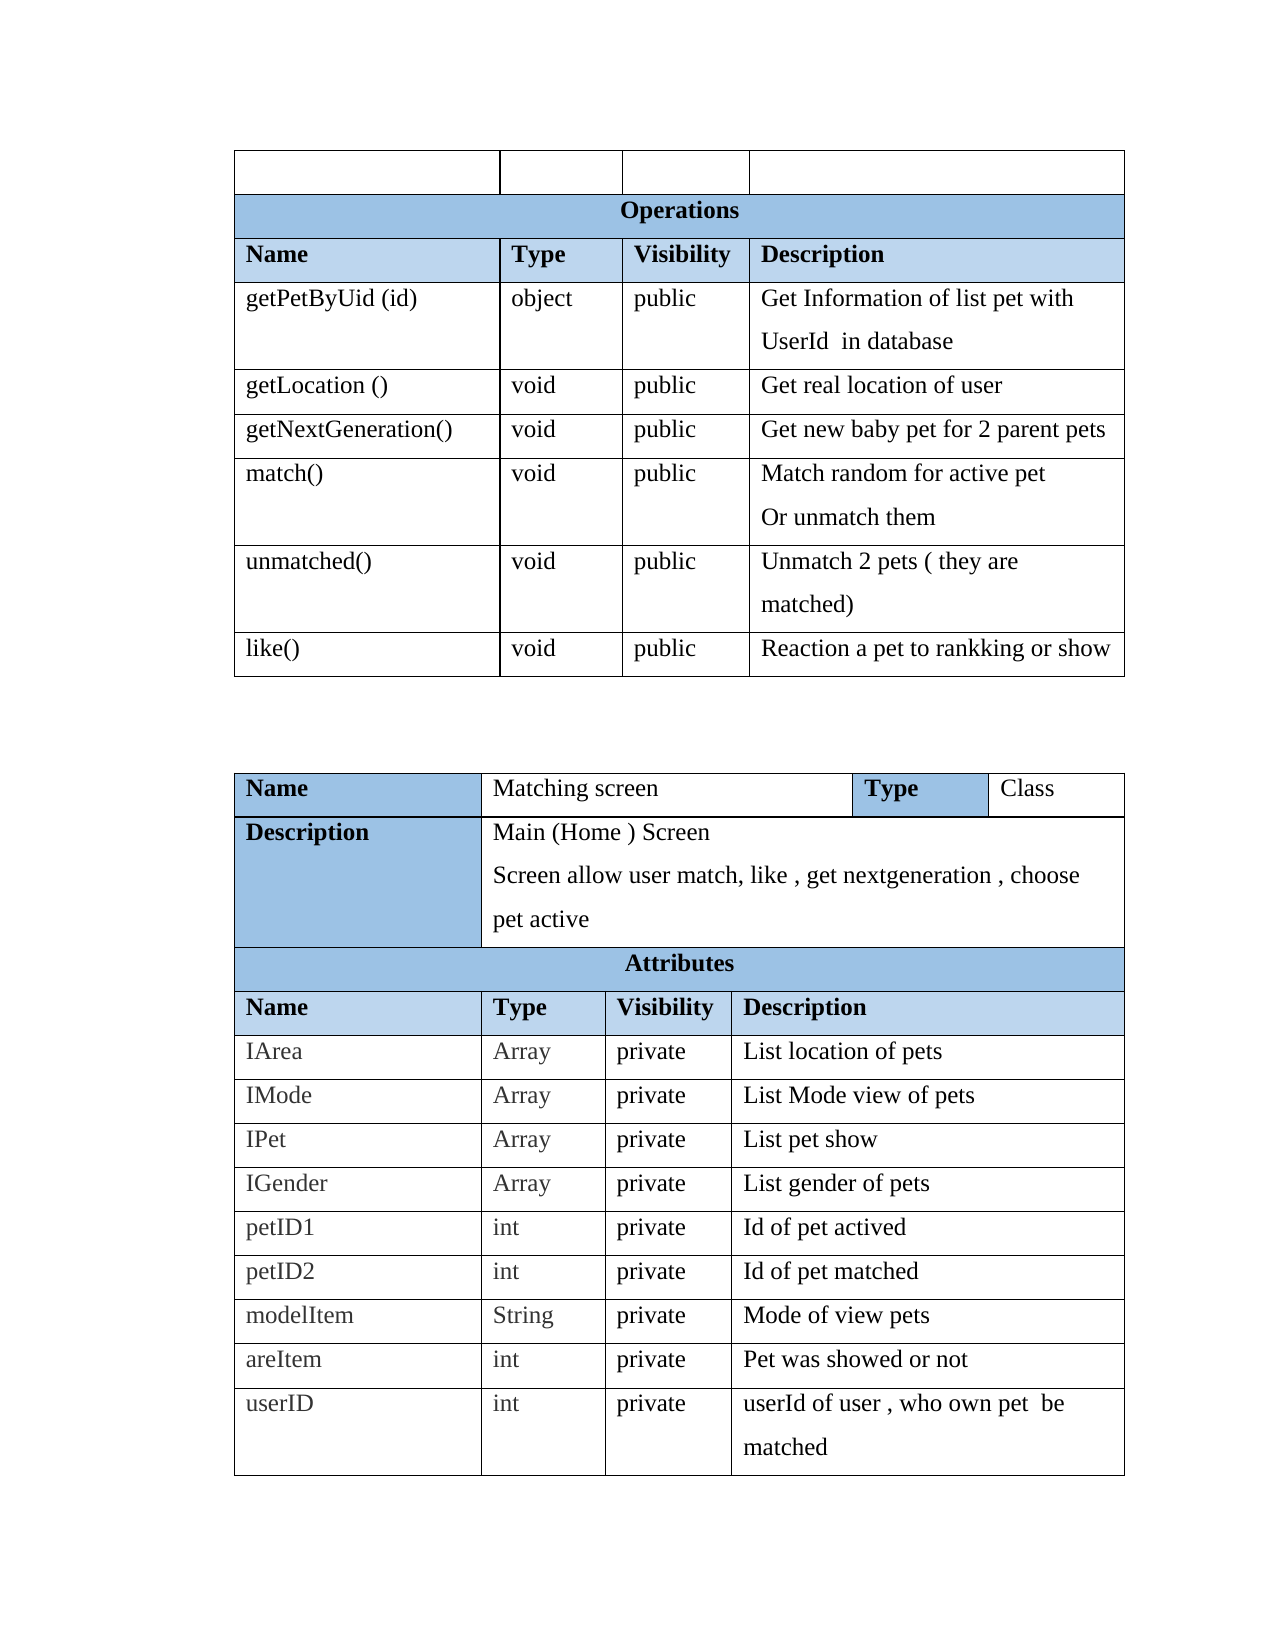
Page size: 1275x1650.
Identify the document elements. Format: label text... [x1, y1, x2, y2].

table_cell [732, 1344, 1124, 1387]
table_cell Match random for active pet Or unmatch them [750, 459, 1124, 545]
table_cell [750, 151, 1124, 194]
table_cell public [623, 415, 749, 457]
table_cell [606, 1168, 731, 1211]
table_cell like() [235, 633, 499, 676]
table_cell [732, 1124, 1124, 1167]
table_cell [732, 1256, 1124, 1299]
table_cell public [623, 459, 749, 545]
table_cell void [501, 459, 622, 545]
table_cell void [501, 546, 622, 632]
table_cell IPet [235, 1124, 481, 1167]
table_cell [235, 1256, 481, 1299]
table_cell Get new baby pet for 2 parent pets [750, 415, 1124, 457]
table_cell Type [501, 239, 622, 282]
table_cell void [501, 633, 622, 676]
table_header Matching screen [482, 774, 852, 816]
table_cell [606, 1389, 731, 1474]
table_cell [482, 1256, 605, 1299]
table_cell public [623, 370, 749, 413]
table_cell [235, 151, 499, 194]
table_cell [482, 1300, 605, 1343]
table_cell Visibility [623, 239, 749, 282]
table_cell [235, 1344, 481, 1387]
table_cell Array [482, 1124, 605, 1167]
table_cell Description [235, 818, 481, 947]
table_cell Get Information of list pet with UserId in database [750, 283, 1124, 369]
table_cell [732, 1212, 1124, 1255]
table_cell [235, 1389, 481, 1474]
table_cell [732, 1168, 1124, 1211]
table_header Class [989, 774, 1124, 816]
table_cell Visibility [606, 992, 731, 1035]
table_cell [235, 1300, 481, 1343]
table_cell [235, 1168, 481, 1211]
table_cell [501, 151, 622, 194]
table_cell Array [482, 1036, 605, 1079]
table_cell getPetByUid (id) [235, 283, 499, 369]
table_cell Operations [235, 195, 1124, 238]
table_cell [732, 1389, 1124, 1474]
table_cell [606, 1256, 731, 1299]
table_cell Reaction a pet to rankking or show [750, 633, 1124, 676]
table_cell public [623, 546, 749, 632]
table_cell public [623, 283, 749, 369]
table_cell private [606, 1036, 731, 1079]
table_cell Name [235, 992, 481, 1035]
table_header Type [853, 774, 988, 816]
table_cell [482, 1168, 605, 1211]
table_cell Get real location of user [750, 370, 1124, 413]
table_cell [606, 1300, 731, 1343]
table_cell private [606, 1080, 731, 1123]
table_cell IArea [235, 1036, 481, 1079]
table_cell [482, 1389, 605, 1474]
table_cell Attributes [235, 948, 1124, 991]
table_cell Unmatch 2 pets ( they are matched) [750, 546, 1124, 632]
table_cell private [606, 1124, 731, 1167]
table_cell Main (Home ) Screen Screen allow user match, like , get nextgeneration , choose pet active [482, 818, 1124, 947]
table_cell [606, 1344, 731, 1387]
table_cell unmatched() [235, 546, 499, 632]
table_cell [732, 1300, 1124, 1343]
table_cell getLocation () [235, 370, 499, 413]
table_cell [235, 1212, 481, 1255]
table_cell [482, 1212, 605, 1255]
table_cell Description [750, 239, 1124, 282]
table_cell match() [235, 459, 499, 545]
table_cell void [501, 415, 622, 457]
table_cell void [501, 370, 622, 413]
table_cell public [623, 633, 749, 676]
table_header Name [235, 774, 481, 816]
table_cell Description [732, 992, 1124, 1035]
table_cell object [501, 283, 622, 369]
table_cell Name [235, 239, 499, 282]
table_cell IMode [235, 1080, 481, 1123]
table_cell List Mode view of pets [732, 1080, 1124, 1123]
table_cell Array [482, 1080, 605, 1123]
table_cell Type [482, 992, 605, 1035]
table_cell [623, 151, 749, 194]
table_cell List location of pets [732, 1036, 1124, 1079]
table_cell getNextGeneration() [235, 415, 499, 457]
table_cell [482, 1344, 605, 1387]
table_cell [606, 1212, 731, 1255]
